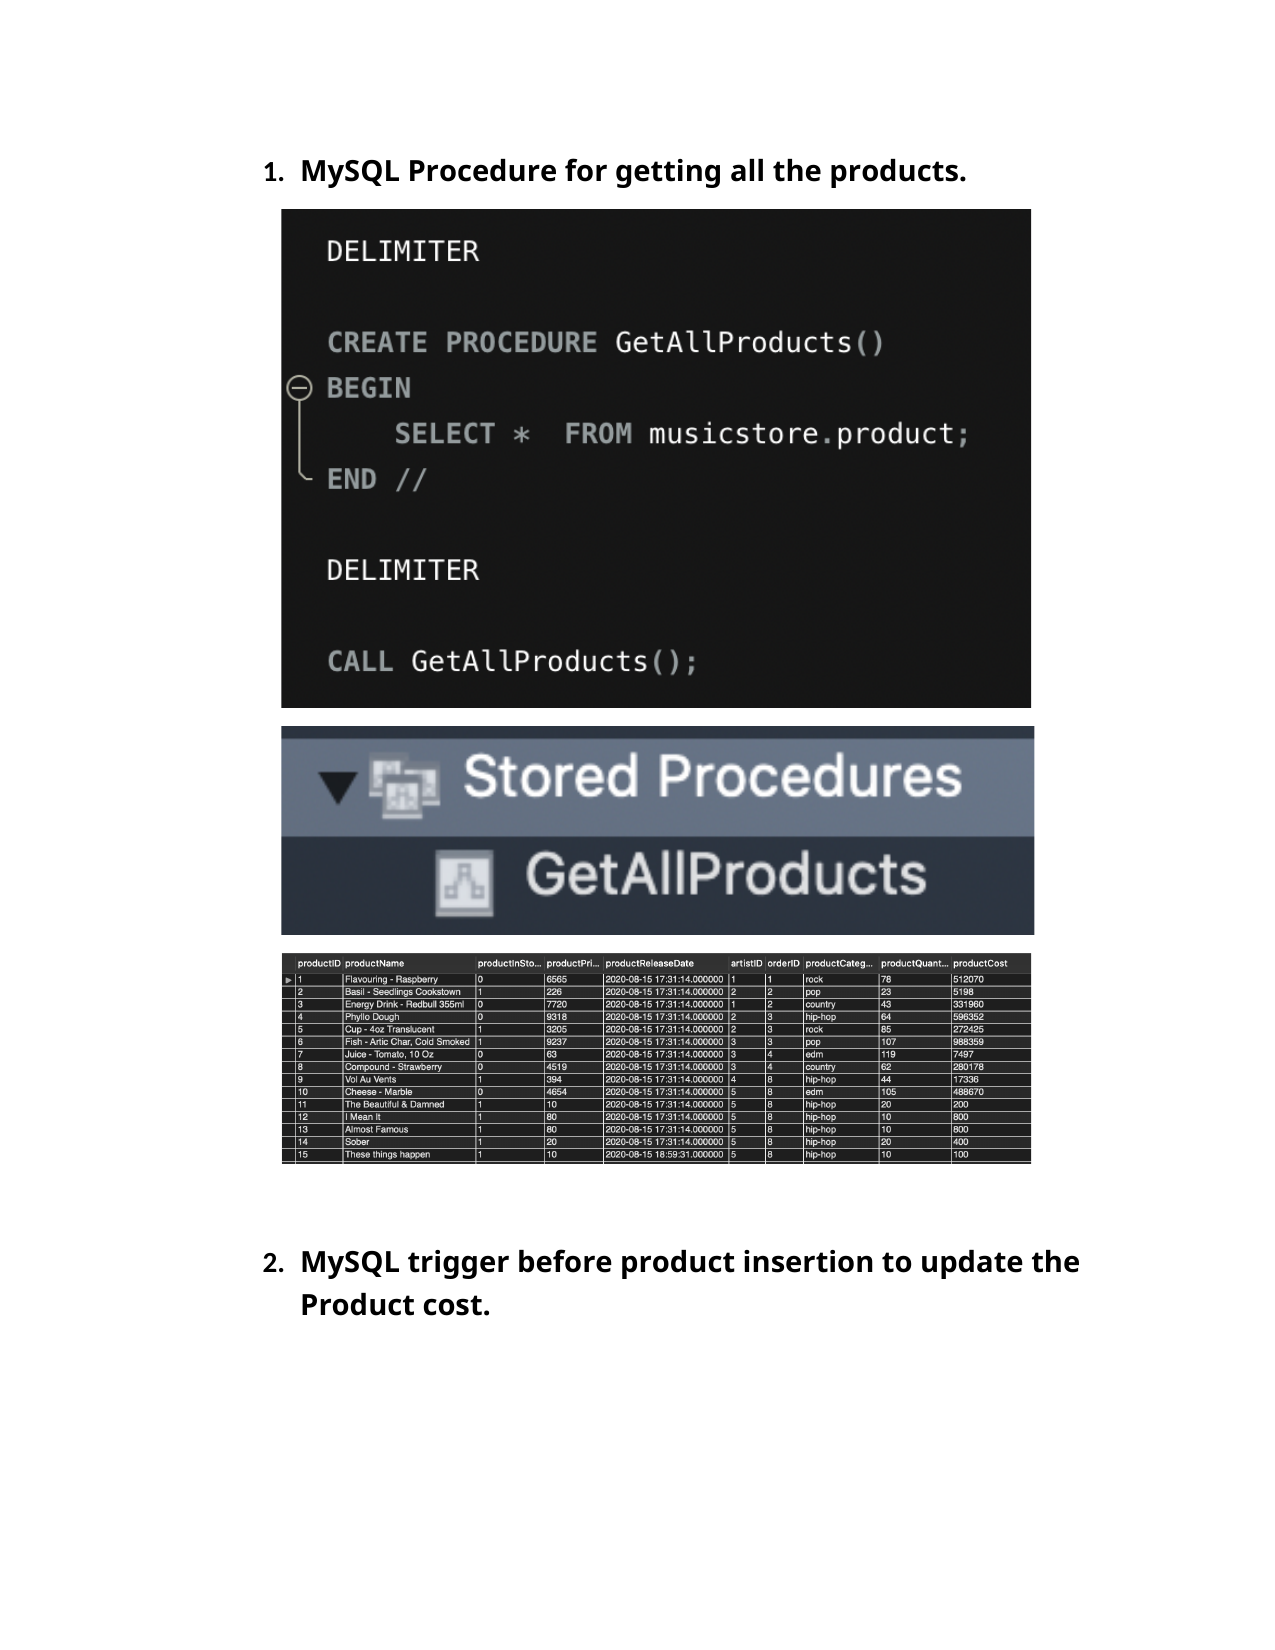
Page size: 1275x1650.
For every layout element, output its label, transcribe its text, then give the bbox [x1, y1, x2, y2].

list MySQL trigger before product insertion to update the Product cost. [262, 1241, 1125, 1324]
list MySQL Procedure for getting all the products. [262, 150, 1125, 190]
